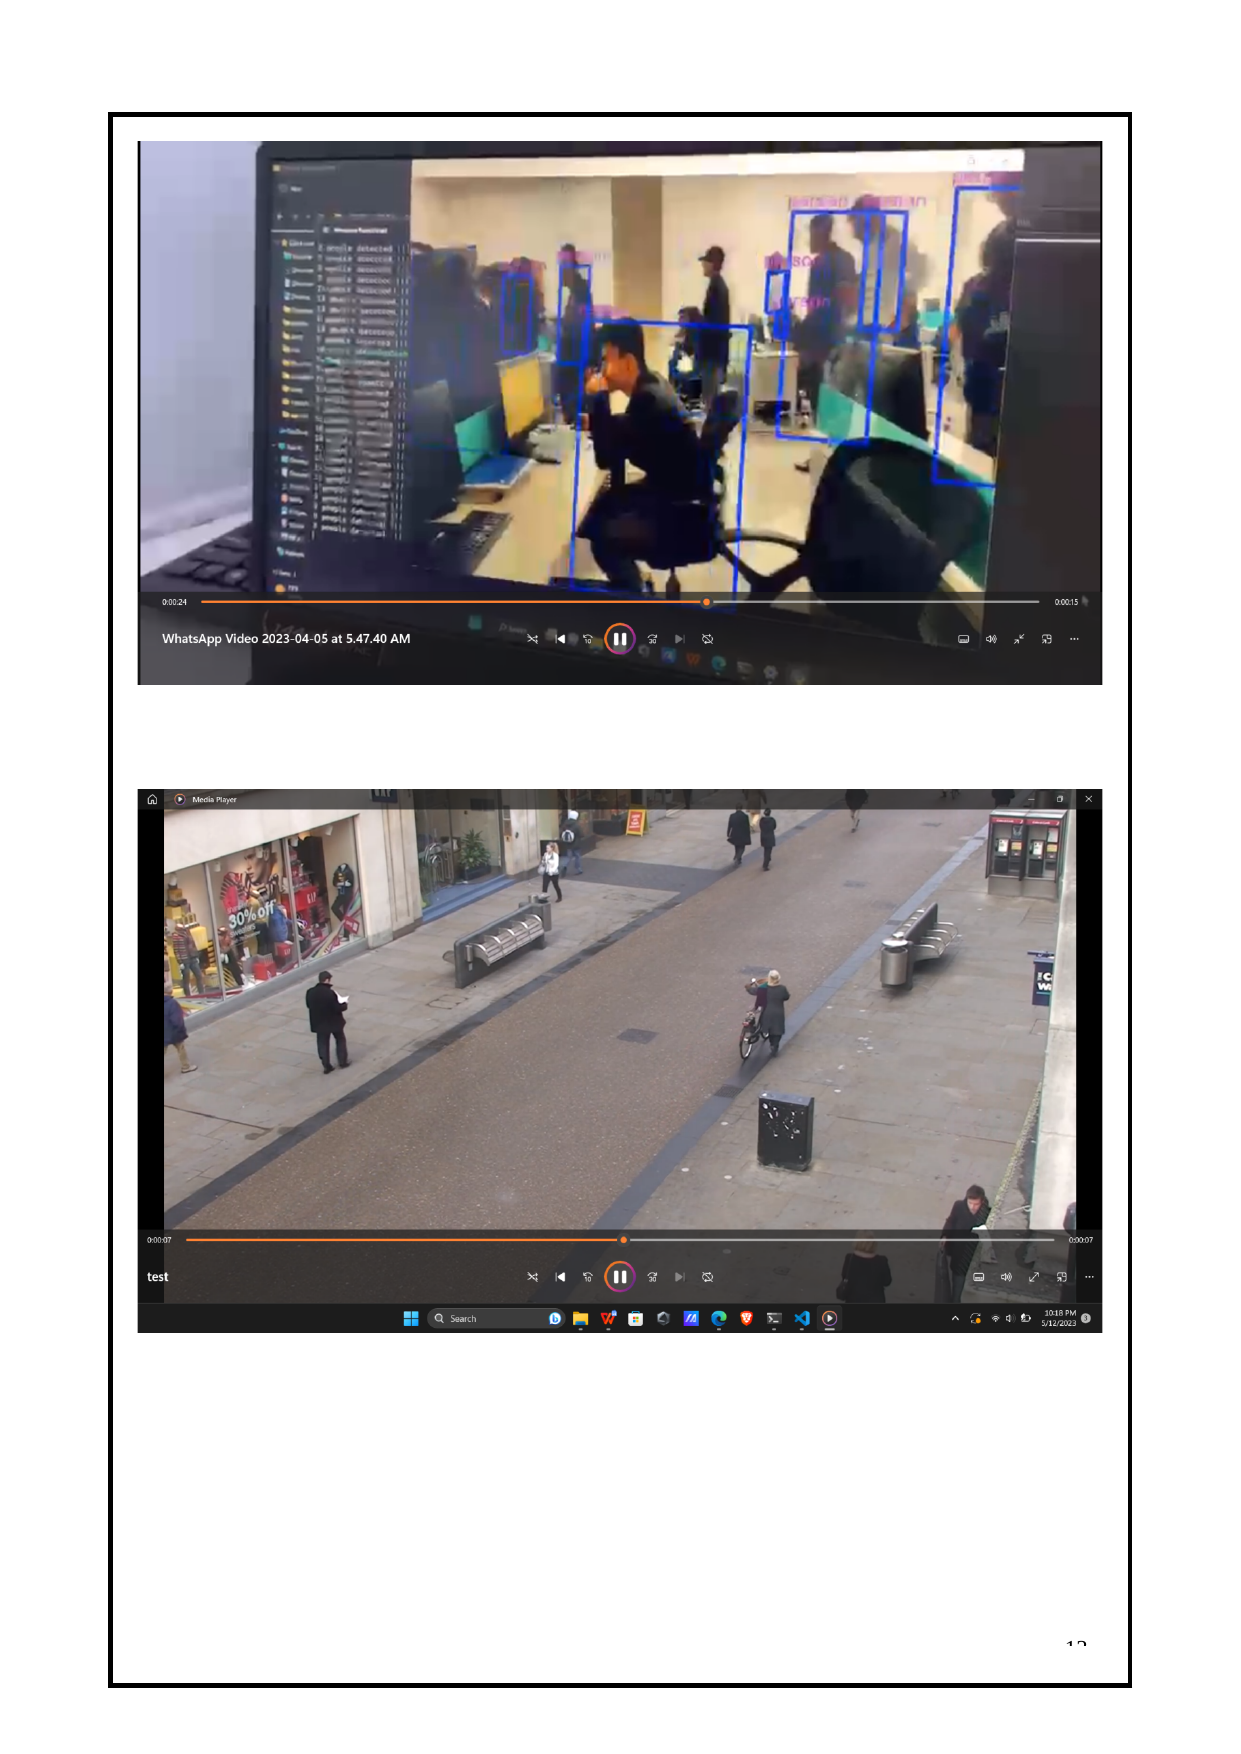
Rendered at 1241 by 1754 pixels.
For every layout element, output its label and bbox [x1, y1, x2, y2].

picture [137, 141, 1103, 685]
picture [137, 789, 1103, 1333]
